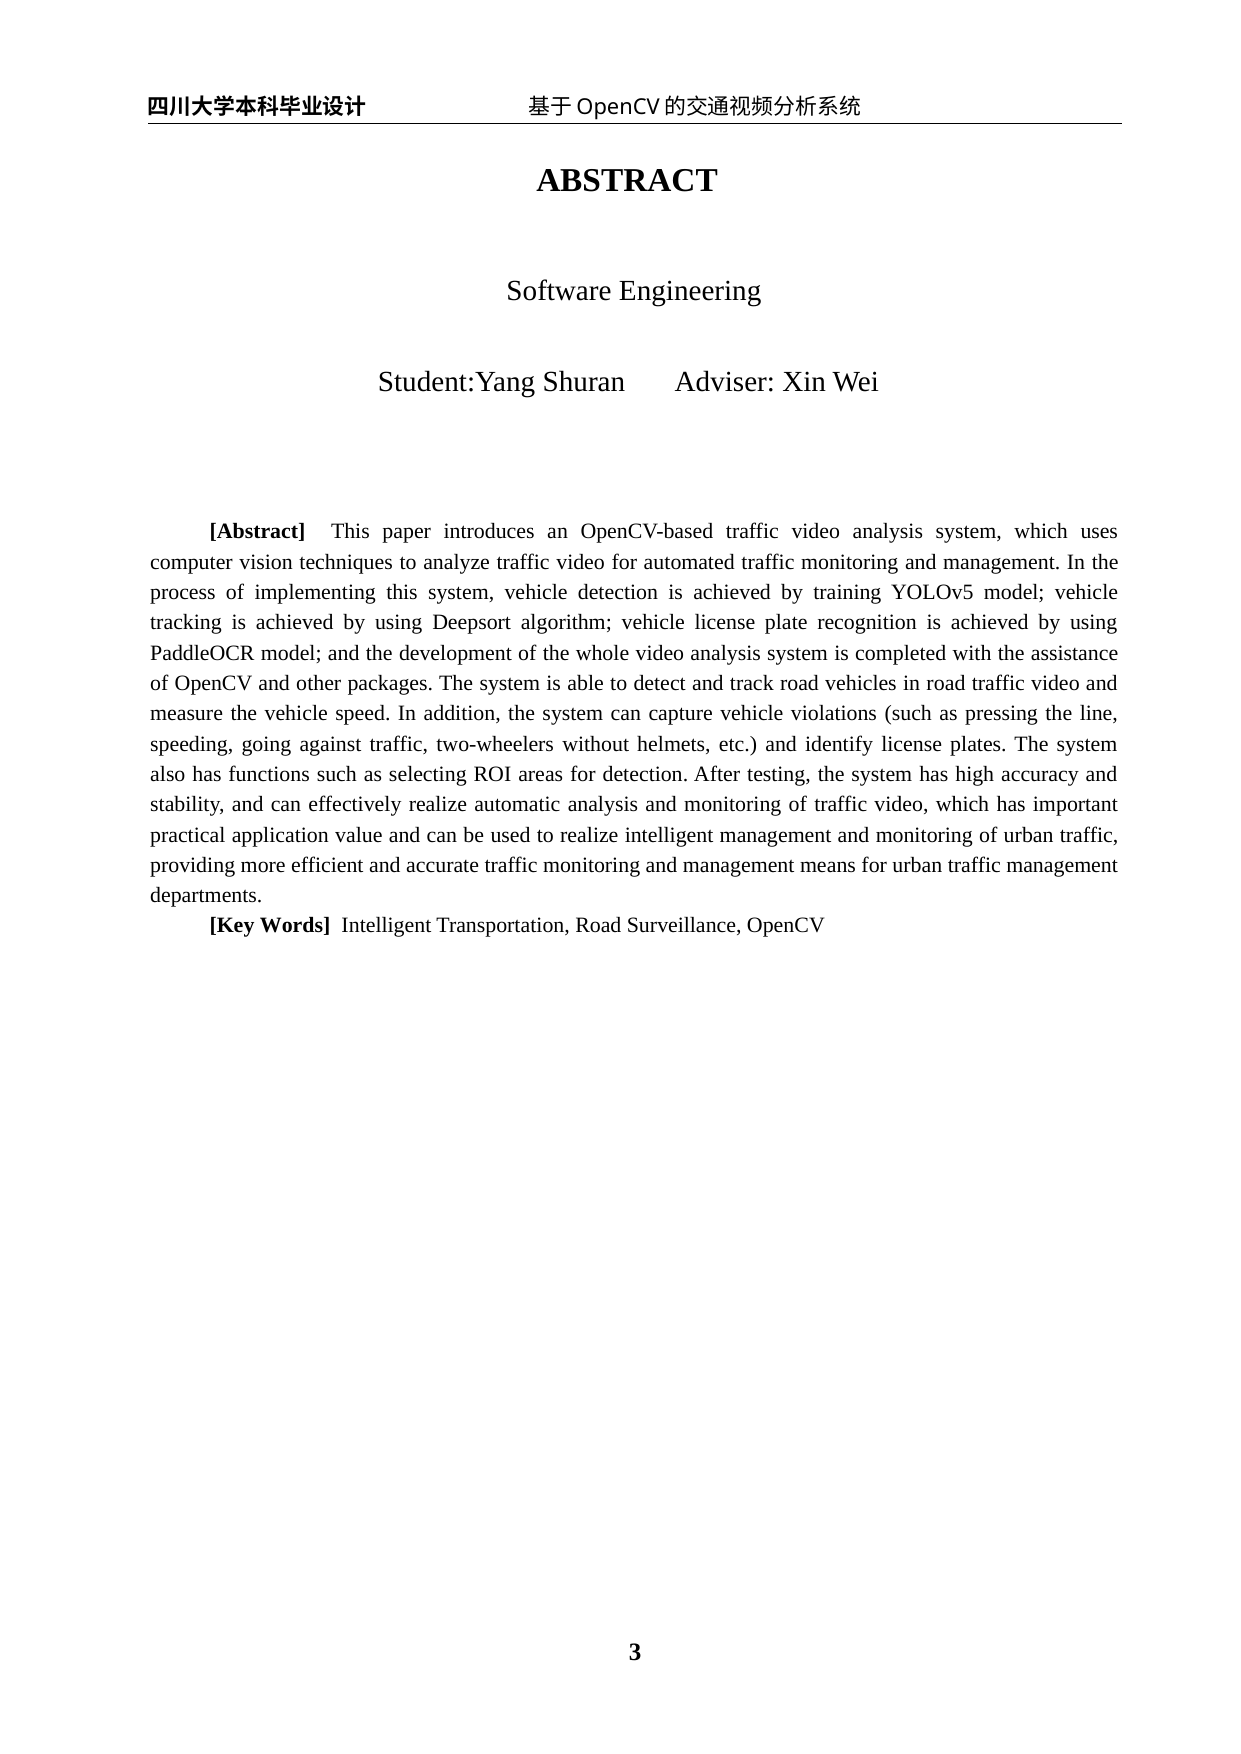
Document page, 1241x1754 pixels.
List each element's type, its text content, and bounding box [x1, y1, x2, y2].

text [Key Words] Intelligent Transportation, Road Surveillance, OpenCV [150, 910, 1120, 940]
text Student:Yang Shuran Adviser: Xin Wei [150, 351, 1120, 411]
text ABSTRACT [150, 149, 1120, 210]
text Software Engineering [150, 259, 1120, 320]
text [Abstract] This paper introduces an OpenCV-based traffic video analysis system, which uses computer vision techniques to analyze traffic video for automated traffic monitoring and management. In the process of implementing this system, vehicle detection is achieved by training YOLOv5 model; vehicle tracking is achieved by using Deepsort algorithm; vehicle license plate recognition is achieved by using PaddleOCR model; and the development of the whole video analysis system is completed with the assistance of OpenCV and other packages. The system is able to detect and track road vehicles in road traffic video and measure the vehicle speed. In addition, the system can capture vehicle violations (such as pressing the line, speeding, going against traffic, two-wheelers without helmets, etc.) and identify license plates. The system also has functions such as selecting ROI areas for detection. After testing, the system has high accuracy and stability, and can effectively realize automatic analysis and monitoring of traffic video, which has important practical application value and can be used to realize intelligent management and monitoring of urban traffic, providing more efficient and accurate traffic monitoring and management means for urban traffic management departments. [150, 516, 1120, 910]
